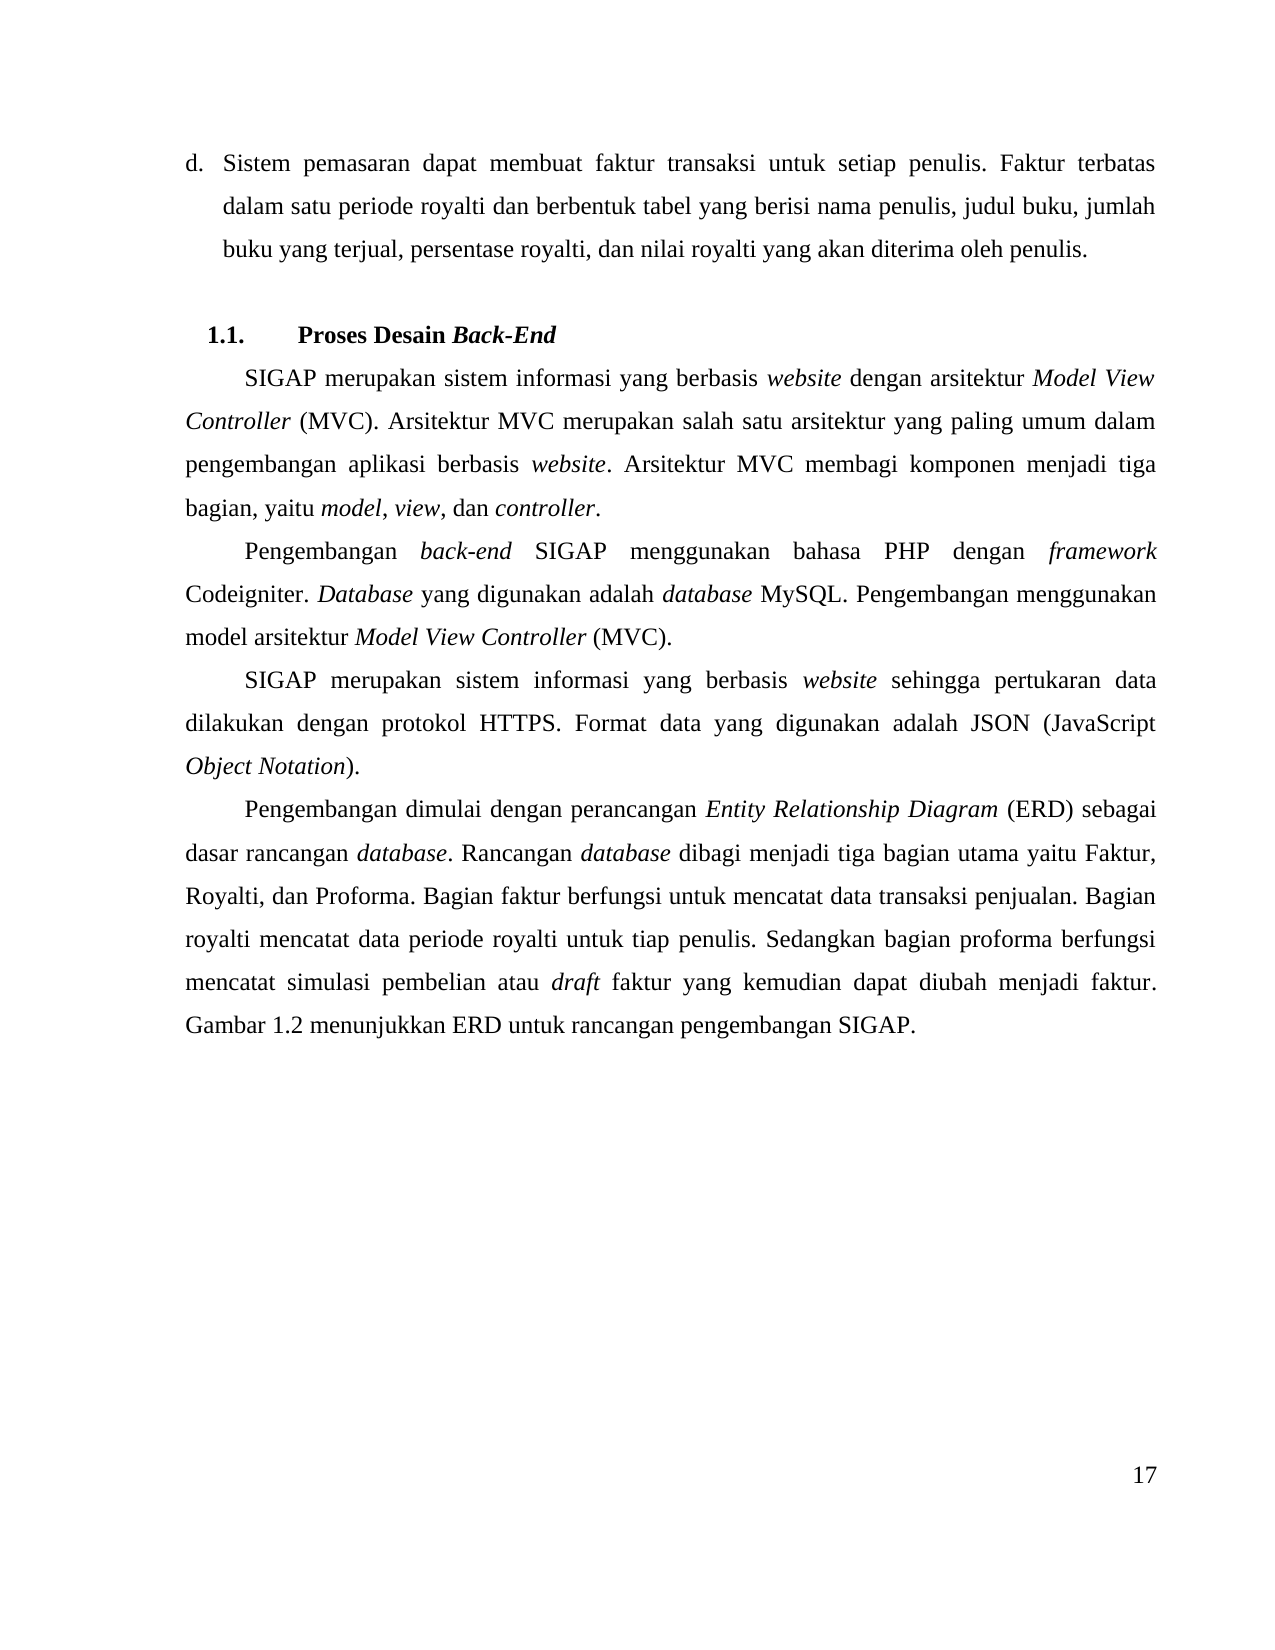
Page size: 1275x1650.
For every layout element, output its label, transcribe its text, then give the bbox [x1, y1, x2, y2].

text SIGAP merupakan sistem informasi yang berbasis website dengan arsitektur Model View Controller (MVC). Arsitektur MVC merupakan salah satu arsitektur yang paling umum dalam pengembangan aplikasi berbasis website. Arsitektur MVC membagi komponen menjadi tiga bagian, yaitu model, view, dan controller. [185, 363, 1157, 521]
text Pengembangan back-end SIGAP menggunakan bahasa PHP dengan framework Codeigniter. Database yang digunakan adalah database MySQL. Pengembangan menggunakan model arsitektur Model View Controller (MVC). [185, 536, 1157, 651]
list Sistem pemasaran dapat membuat faktur transaksi untuk setiap penulis. Faktur terbatas dalam satu periode royalti dan berbentuk tabel yang berisi nama penulis, judul buku, jumlah buku yang terjual, persentase royalti, dan nilai royalti yang akan diterima oleh penulis. [185, 148, 1157, 263]
text Pengembangan dimulai dengan perancangan Entity Relationship Diagram (ERD) sebagai dasar rancangan database. Rancangan database dibagi menjadi tiga bagian utama yaitu Faktur, Royalti, dan Proforma. Bagian faktur berfungsi untuk mencatat data transaksi penjualan. Bagian royalti mencatat data periode royalti untuk tiap penulis. Sedangkan bagian proforma berfungsi mencatat simulasi pembelian atau draft faktur yang kemudian dapat diubah menjadi faktur. Gambar 1.2 menunjukkan ERD untuk rancangan pengembangan SIGAP. [185, 794, 1157, 1039]
text SIGAP merupakan sistem informasi yang berbasis website sehingga pertukaran data dilakukan dengan protokol HTTPS. Format data yang digunakan adalah JSON (JavaScript Object Notation). [185, 665, 1157, 780]
subtitle Proses Desain Back-End [185, 320, 1157, 349]
